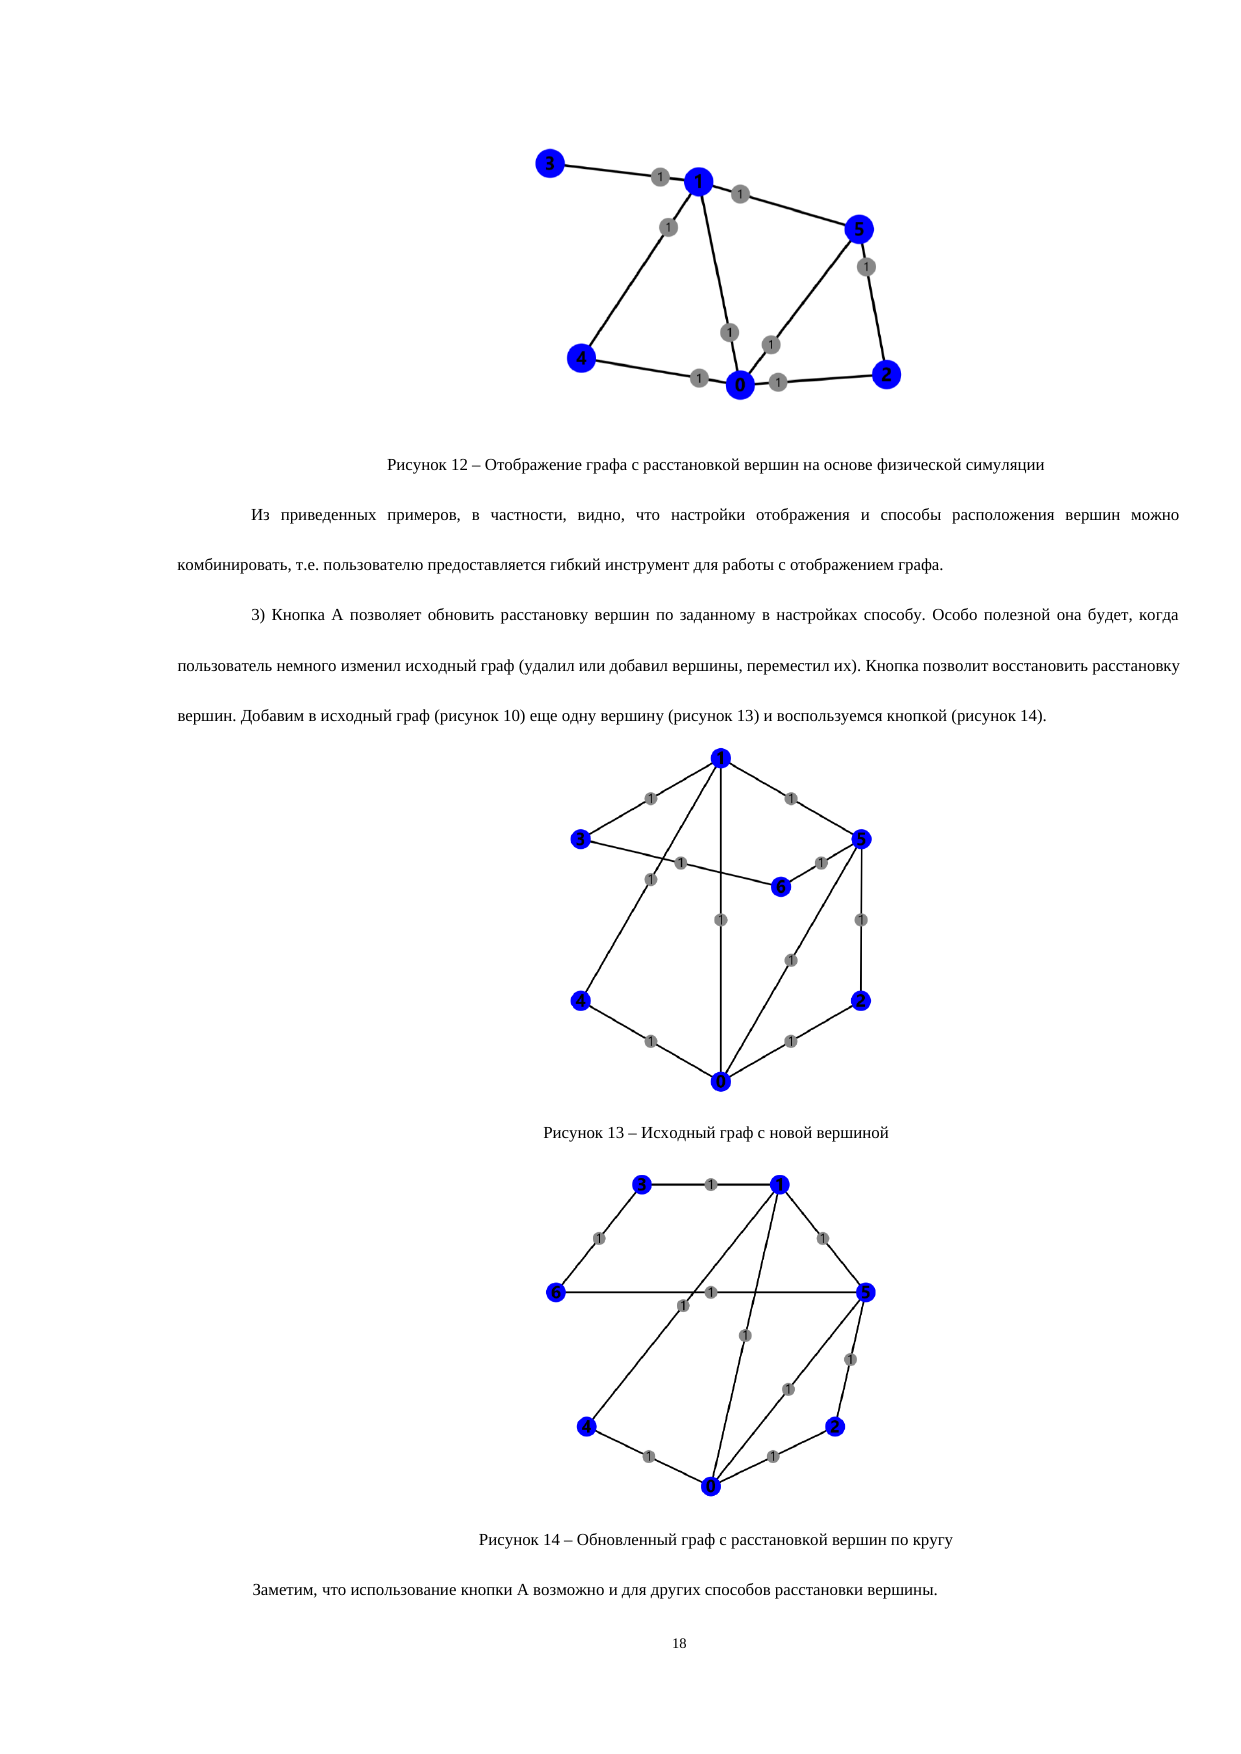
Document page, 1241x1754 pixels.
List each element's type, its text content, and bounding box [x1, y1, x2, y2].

text Рисунок 14 – Обновленный граф с расстановкой вершин по кругу [177, 1515, 1181, 1549]
text Рисунок 12 – Отображение графа с расстановкой вершин на основе физической симуляции [177, 440, 1181, 474]
picture [541, 1158, 891, 1501]
text 3) Кнопка А позволяет обновить расстановку вершин по заданному в настройках способу. Особо полезной она будет, когда пользователь немного изменил исходный граф (удалил или добавил вершины, переместил их). Кнопка позволит восстановить расстановку вершин. Добавим в исходный граф (рисунок 10) еще одну вершину (рисунок 13) и воспользуемся кнопкой (рисунок 14). [177, 591, 1181, 725]
text Из приведенных примеров, в частности, видно, что настройки отображения и способы расположения вершин можно комбинировать, т.е. пользователю предоставляется гибкий инструмент для работы с отображением графа. [177, 490, 1181, 574]
text Рисунок 13 – Исходный граф с новой вершиной [177, 1109, 1181, 1142]
picture [501, 118, 931, 426]
picture [550, 742, 883, 1095]
text Заметим, что использование кнопки А возможно и для других способов расстановки вершины. [177, 1566, 1181, 1599]
